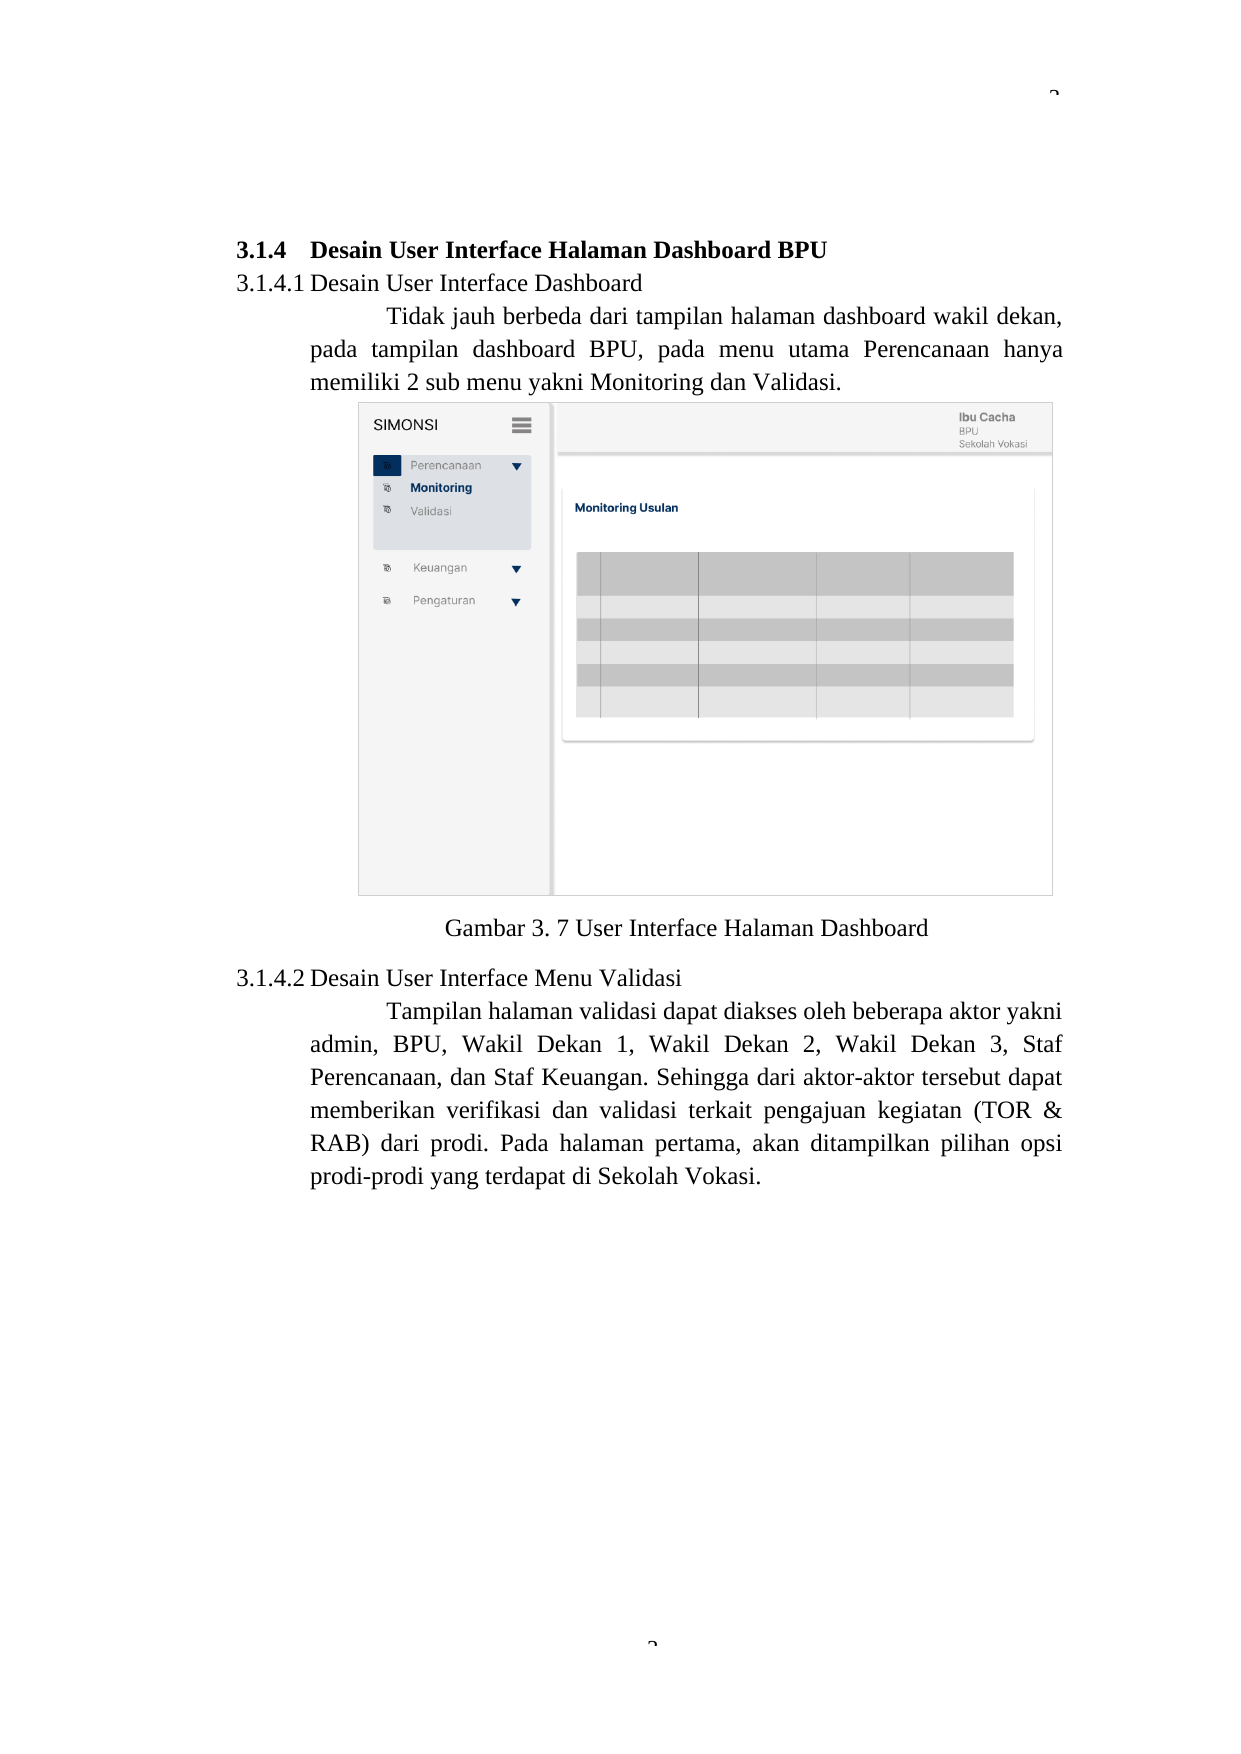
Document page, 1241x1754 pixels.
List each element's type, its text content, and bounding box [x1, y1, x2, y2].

text Tampilan halaman validasi dapat diakses oleh beberapa aktor yakni admin, BPU, Wakil Dekan 1, Wakil Dekan 2, Wakil Dekan 3, Staf Perencanaan, dan Staf Keuangan. Sehingga dari aktor-aktor tersebut dapat memberikan verifikasi dan validasi terkait pengajuan kegiatan (TOR & RAB) dari prodi. Pada halaman pertama, akan ditampilkan pilihan opsi prodi-prodi yang terdapat di Sekolah Vokasi. [310, 996, 1063, 1190]
text Gambar 3. 7 User Interface Halaman Dashboard [444, 913, 1107, 942]
list Desain User Interface Dashboard [236, 268, 1107, 297]
picture [359, 403, 1052, 895]
list Desain User Interface Menu Validasi [236, 963, 1107, 992]
subtitle Desain User Interface Halaman Dashboard BPU [236, 235, 1107, 264]
text Tidak jauh berbeda dari tampilan halaman dashboard wakil dekan, pada tampilan dashboard BPU, pada menu utama Perencanaan hanya memiliki 2 sub menu yakni Monitoring dan Validasi. [310, 301, 1063, 396]
